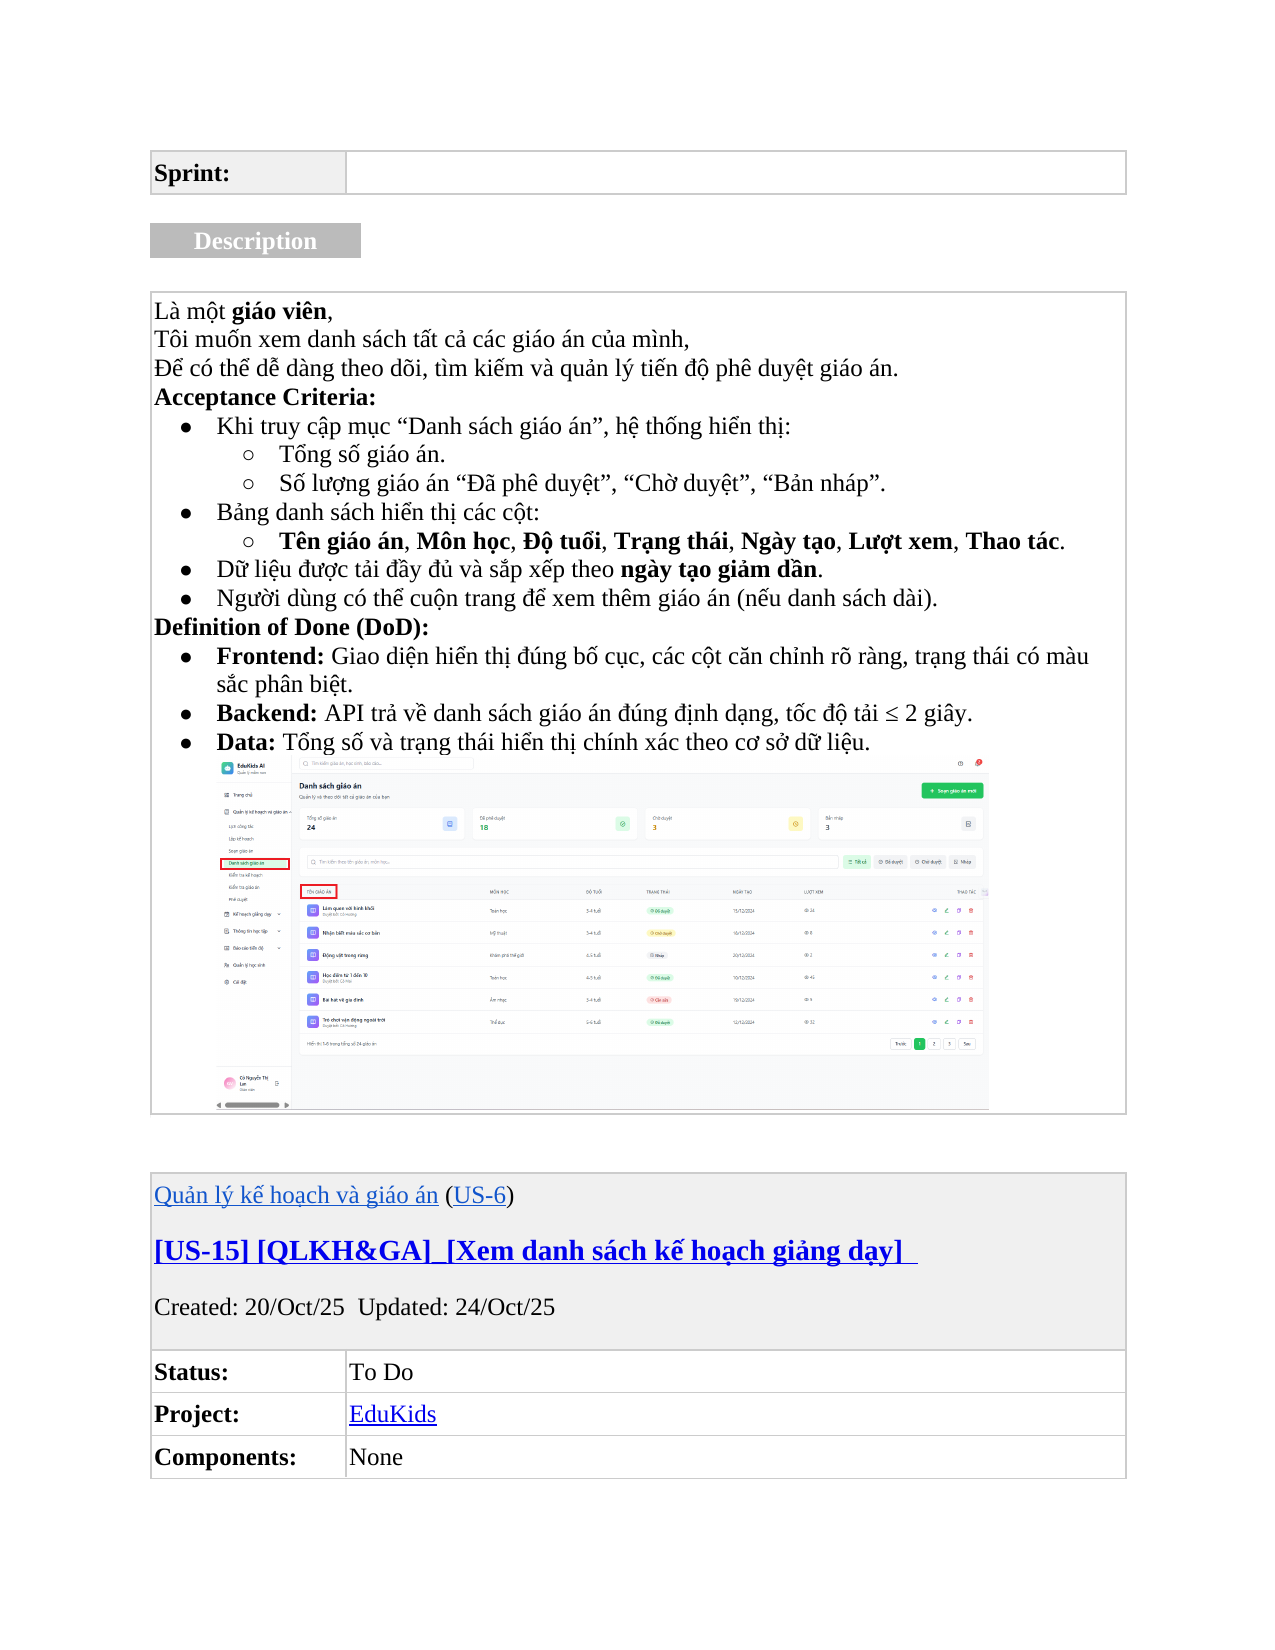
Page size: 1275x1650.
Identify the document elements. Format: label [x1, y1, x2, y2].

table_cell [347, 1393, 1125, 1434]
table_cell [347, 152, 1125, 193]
picture [216, 755, 989, 1110]
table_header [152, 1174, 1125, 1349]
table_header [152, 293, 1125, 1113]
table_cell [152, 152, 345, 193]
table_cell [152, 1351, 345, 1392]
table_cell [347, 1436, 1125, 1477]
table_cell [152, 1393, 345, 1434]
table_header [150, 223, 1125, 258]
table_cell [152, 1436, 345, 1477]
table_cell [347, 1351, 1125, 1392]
